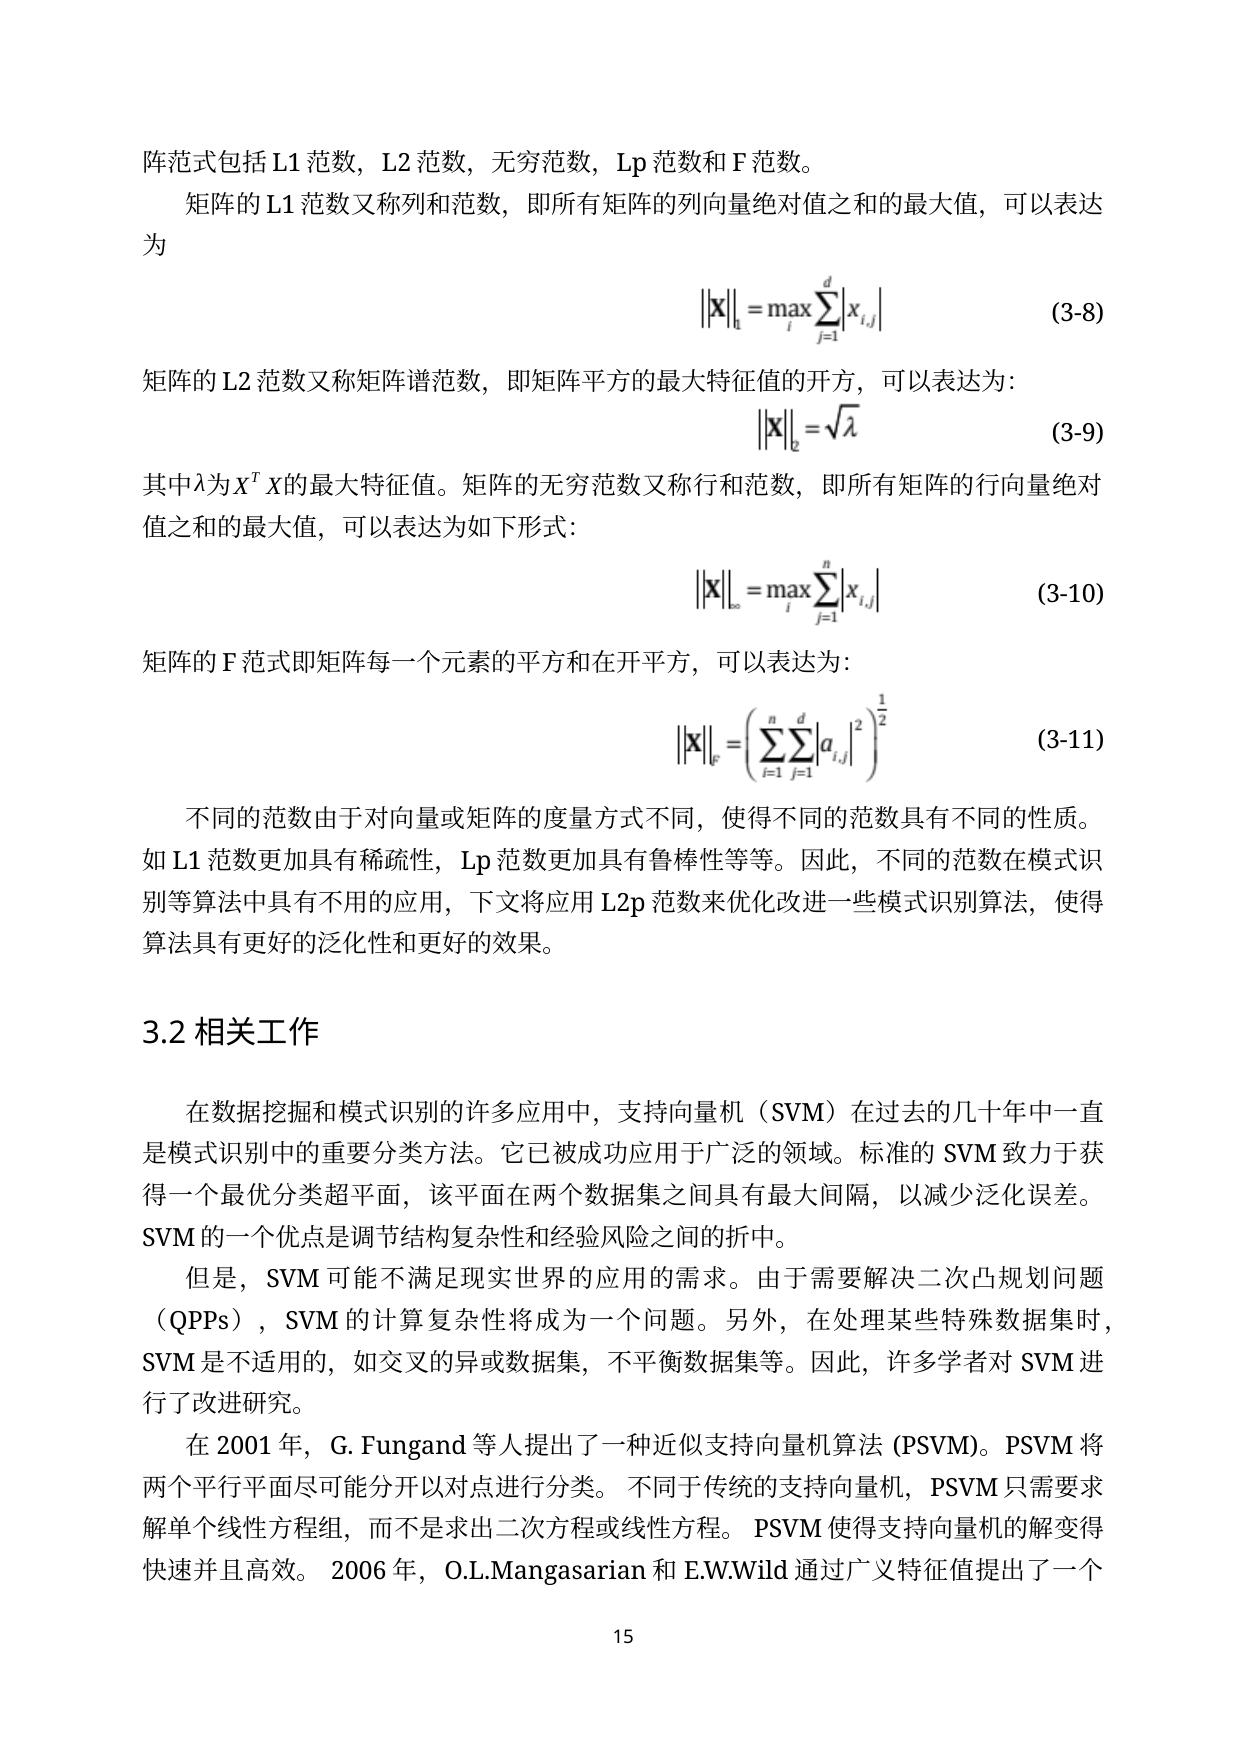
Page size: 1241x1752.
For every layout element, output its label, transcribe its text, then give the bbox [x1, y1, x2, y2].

text 但是，SVM可能不满足现实世界的应用的需求。由于需要解决二次凸规划问题（QPPs），SVM的计算复杂性将成为一个问题。另外，在处理某些特殊数据集时，SVM是不适用的，如交叉的异或数据集，不平衡数据集等。因此，许多学者对SVM进行了改进研究。 [142, 1256, 1104, 1423]
text (3-8) [142, 265, 1104, 358]
text (3-11) [142, 681, 1104, 796]
text 矩阵的L1范数又称列和范数，即所有矩阵的列向量绝对值之和的最大值，可以表达为 [142, 181, 1104, 265]
text 矩阵的L2范数又称矩阵谱范数，即矩阵平方的最大特征值的开方，可以表达为： [142, 358, 1104, 400]
text (3-9) [142, 400, 1104, 463]
text 在数据挖掘和模式识别的许多应用中，支持向量机（SVM）在过去的几十年中一直是模式识别中的重要分类方法。它已被成功应用于广泛的领域。标准的SVM致力于获得一个最优分类超平面，该平面在两个数据集之间具有最大间隔，以减少泛化误差。 SVM的一个优点是调节结构复杂性和经验风险之间的折中。 [142, 1089, 1104, 1256]
text (3-10) [142, 546, 1104, 640]
subtitle 3.2 相关工作 [142, 1004, 1104, 1056]
text 矩阵的F范式即矩阵每一个元素的平方和在开平方，可以表达为： [142, 640, 1104, 681]
text 不同的范数由于对向量或矩阵的度量方式不同，使得不同的范数具有不同的性质。如L1范数更加具有稀疏性，Lp范数更加具有鲁棒性等等。因此，不同的范数在模式识别等算法中具有不用的应用，下文将应用L2p范数来优化改进一些模式识别算法，使得算法具有更好的泛化性和更好的效果。 [142, 796, 1104, 963]
text 其中为的最大特征值。矩阵的无穷范数又称行和范数，即所有矩阵的行向量绝对值之和的最大值，可以表达为如下形式： [142, 463, 1104, 546]
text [142, 140, 1104, 181]
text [142, 1423, 1104, 1589]
